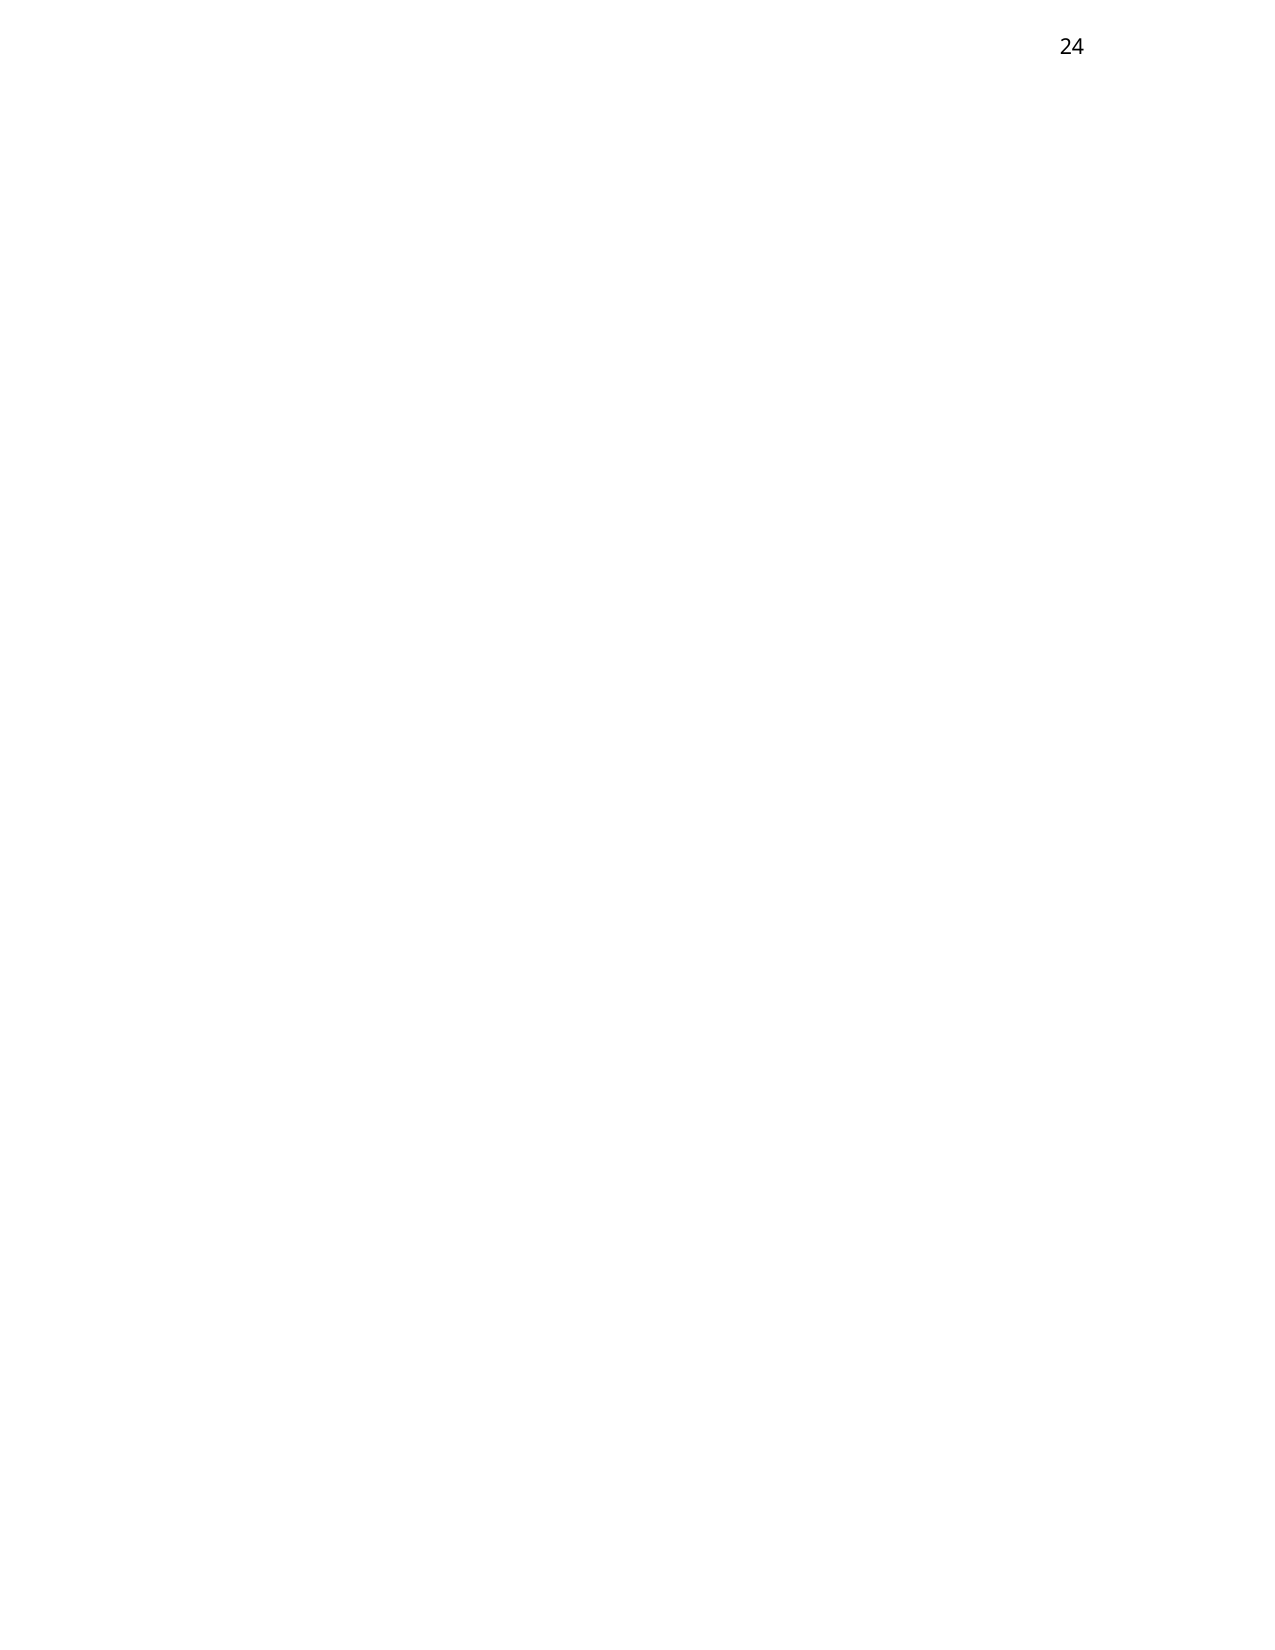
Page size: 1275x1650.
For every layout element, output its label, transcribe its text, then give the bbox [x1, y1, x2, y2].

text 24 [150, 37, 1084, 58]
